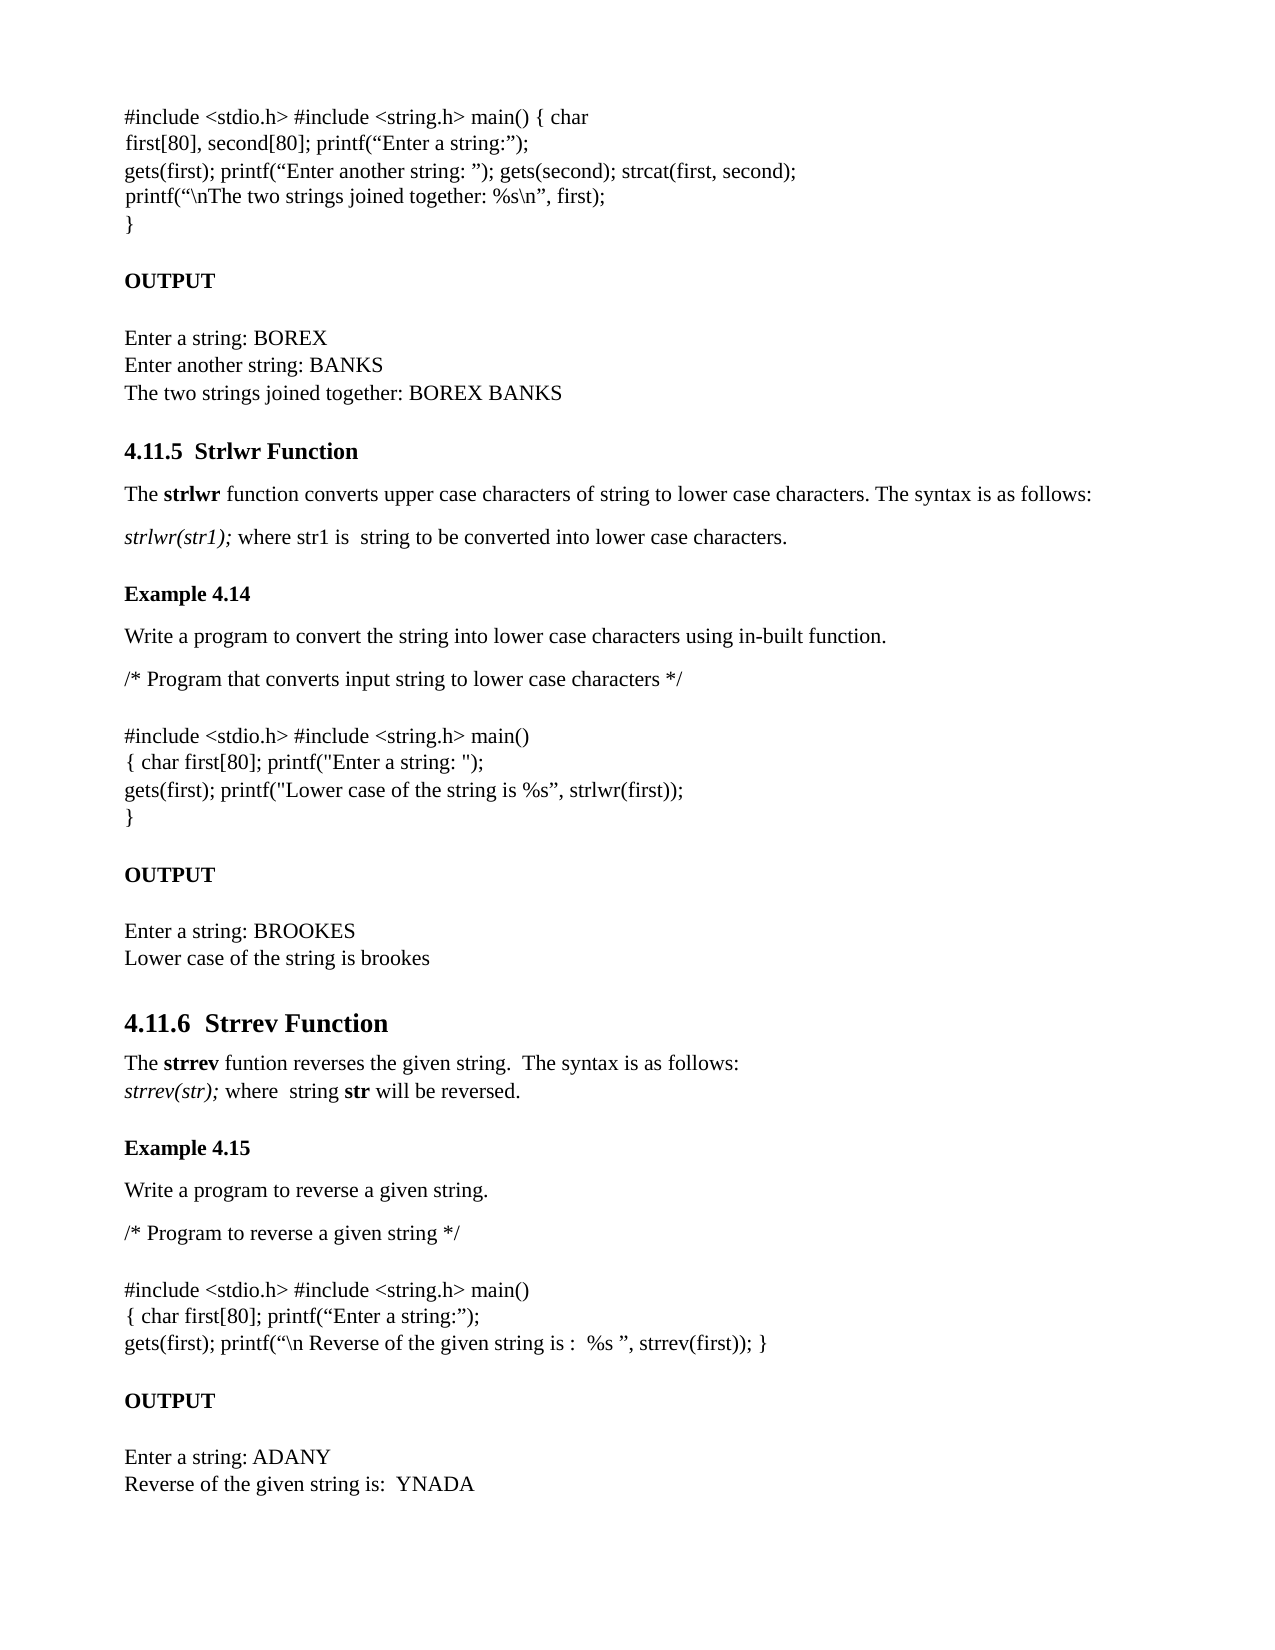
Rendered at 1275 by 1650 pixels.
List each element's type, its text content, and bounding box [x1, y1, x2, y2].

text Write a program to convert the string into lower case characters using in-built function. [124, 623, 1106, 648]
text Lower case of the string is brookes [124, 945, 1106, 970]
text Enter another string: BANKS [124, 352, 1106, 377]
text Write a program to reverse a given string. [124, 1177, 1106, 1202]
subtitle OUTPUT [124, 862, 831, 887]
text #include <stdio.h> #include <string.h> main() { char first[80]; printf("Enter a string: "); [124, 723, 579, 774]
text Reverse of the given string is: YNADA [124, 1471, 1106, 1497]
text Enter a string: BROOKES [124, 918, 1106, 943]
subtitle Example 4.14 [124, 581, 831, 606]
text } [124, 804, 1106, 829]
text Enter a string: BOREX [124, 324, 1106, 350]
text Enter a string: ADANY [124, 1444, 1106, 1469]
text gets(first); printf("Lower case of the string is %s”, strlwr(first)); [124, 777, 823, 802]
text gets(first); printf(“Enter another string: ”); gets(second); strcat(first, second); printf(“\nThe two strings joined together: %s\n”, first); [124, 158, 839, 209]
text The strrev funtion reverses the given string. The syntax is as follows: [124, 1050, 1106, 1075]
subtitle OUTPUT [124, 1388, 831, 1413]
text #include <stdio.h> #include <string.h> main() { char first[80]; printf(“Enter a string:”); [124, 1277, 574, 1328]
text } [124, 211, 1106, 236]
subtitle OUTPUT [124, 268, 831, 293]
subtitle Example 4.15 [124, 1135, 831, 1160]
text /* Program that converts input string to lower case characters */ [124, 666, 1106, 691]
text The two strings joined together: BOREX BANKS [124, 379, 1106, 405]
subtitle 4.11.6 Strrev Function [124, 1007, 831, 1038]
text #include <stdio.h> #include <string.h> main() { char first[80], second[80]; printf(“Enter a string:”); [124, 104, 591, 155]
text strrev(str); where string str will be reversed. [124, 1078, 656, 1103]
text The strlwr function converts upper case characters of string to lower case characters. The syntax is as follows: [124, 481, 1106, 506]
subtitle 4.11.5 Strlwr Function [124, 437, 831, 464]
text /* Program to reverse a given string */ [124, 1220, 1106, 1245]
text gets(first); printf(“\n Reverse of the given string is : %s ”, strrev(first)); } [124, 1330, 889, 1356]
text strlwr(str1); where str1 is string to be converted into lower case characters. [124, 524, 908, 549]
